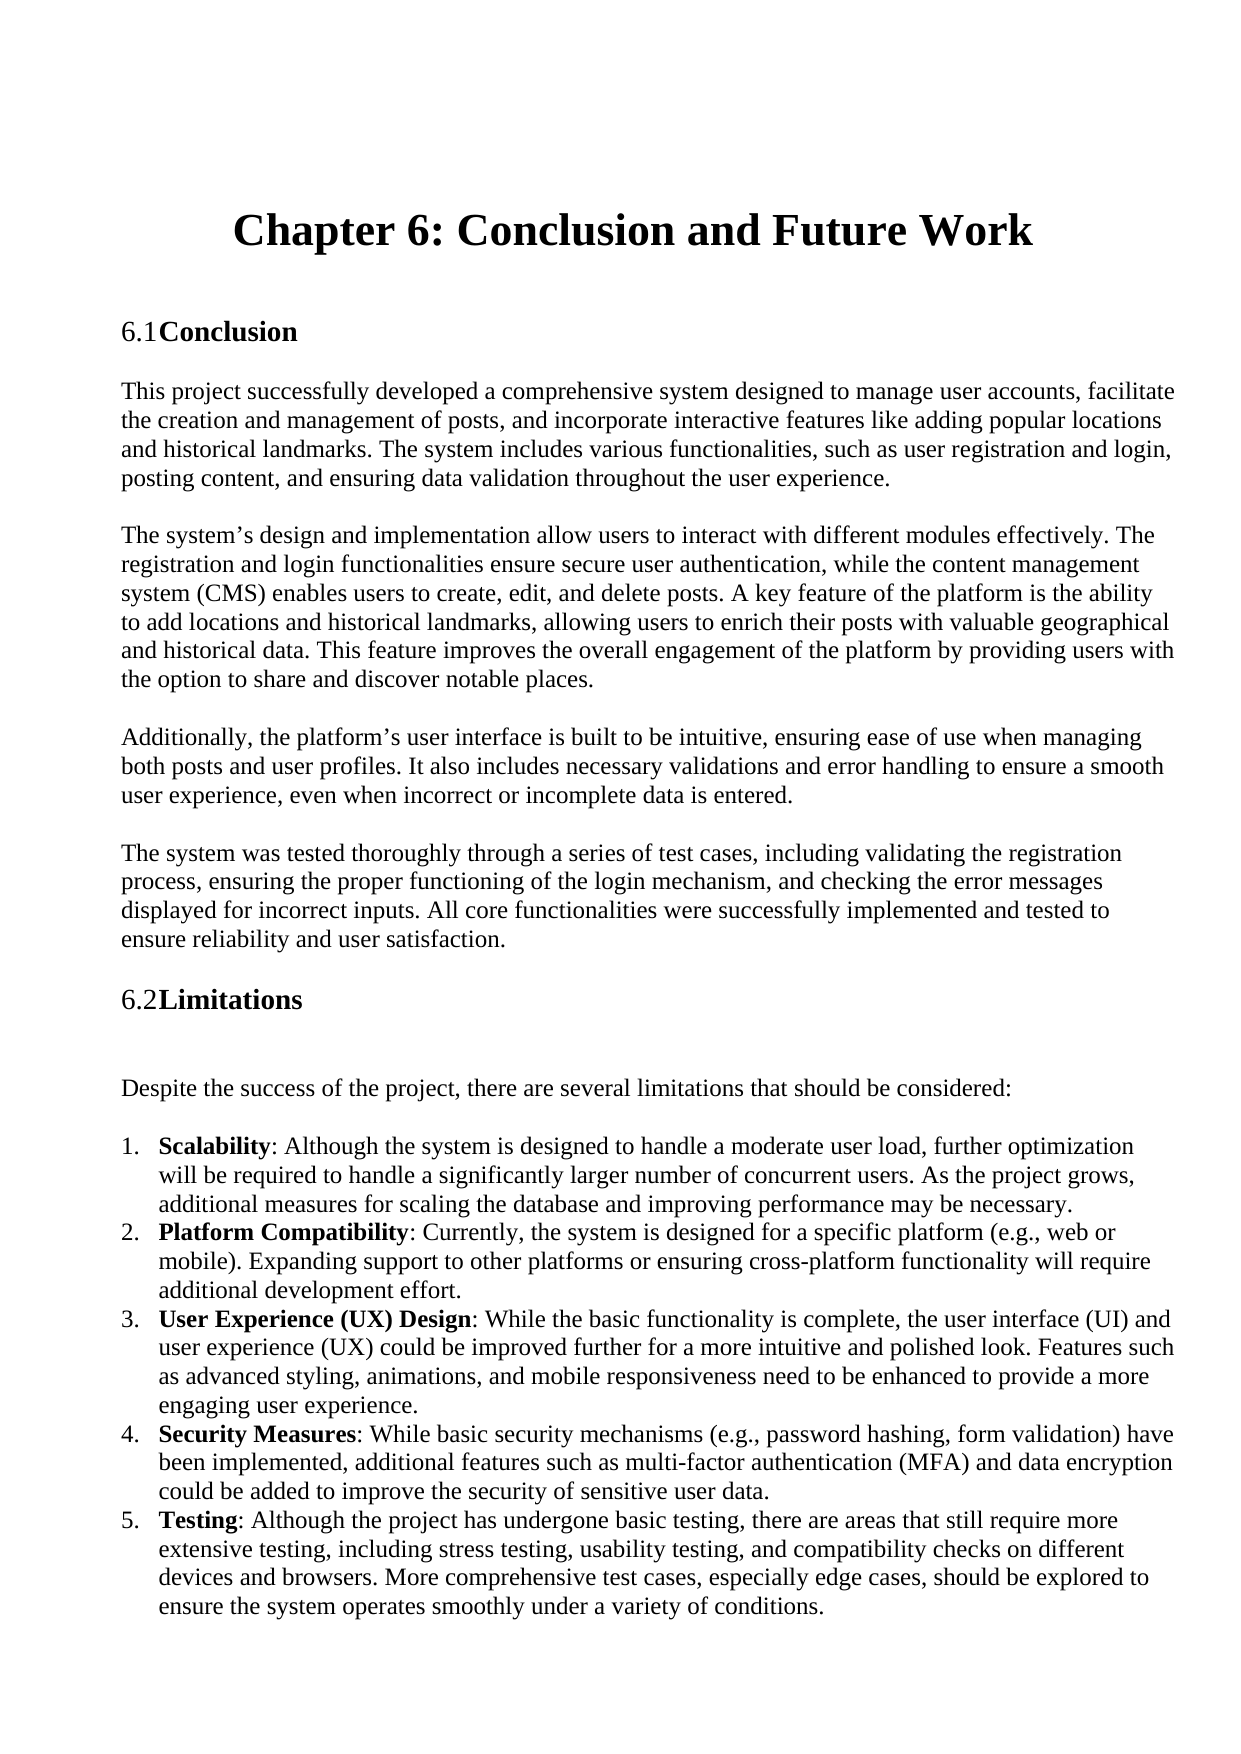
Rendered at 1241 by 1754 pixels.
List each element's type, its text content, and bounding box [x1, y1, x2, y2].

subtitle Chapter 6: Conclusion and Future Work [232, 202, 1176, 255]
list Platform Compatibility: Currently, the system is designed for a specific platform (e.g., web or mobile). Expanding support to other platforms or ensuring cross-platform functionality will require additional development effort. [121, 1217, 1176, 1304]
text The system was tested thoroughly through a series of test cases, including validating the registration process, ensuring the proper functioning of the login mechanism, and checking the error messages displayed for incorrect inputs. All core functionalities were successfully implemented and tested to ensure reliability and user satisfaction. [121, 838, 1176, 953]
text The system’s design and implementation allow users to interact with different modules effectively. The registration and login functionalities ensure secure user authentication, while the content management system (CMS) enables users to create, edit, and delete posts. A key feature of the platform is the ability to add locations and historical landmarks, allowing users to enrich their posts with valuable geographical and historical data. This feature improves the overall engagement of the platform by providing users with the option to share and discover notable places. [121, 521, 1176, 693]
subtitle Limitations [121, 982, 1176, 1015]
text Additionally, the platform’s user interface is built to be intuitive, ensuring ease of use when managing both posts and user profiles. It also includes necessary validations and error handling to ensure a smooth user experience, even when incorrect or incomplete data is entered. [121, 722, 1176, 808]
list User Experience (UX) Design: While the basic functionality is complete, the user interface (UI) and user experience (UX) could be improved further for a more intuitive and polished look. Features such as advanced styling, animations, and mobile responsiveness need to be enhanced to provide a more engaging user experience. [121, 1304, 1176, 1419]
subtitle Conclusion [121, 314, 1176, 347]
list Testing: Although the project has undergone basic testing, there are areas that still require more extensive testing, including stress testing, usability testing, and compatibility checks on different devices and browsers. More comprehensive test cases, especially edge cases, should be explored to ensure the system operates smoothly under a variety of conditions. [121, 1505, 1176, 1620]
text This project successfully developed a comprehensive system designed to manage user accounts, facilitate the creation and management of posts, and incorporate interactive features like adding popular locations and historical landmarks. The system includes various functionalities, such as user registration and login, posting content, and ensuring data validation throughout the user experience. [121, 376, 1176, 491]
text Despite the success of the project, there are several limitations that should be considered: [121, 1044, 1176, 1102]
list Security Measures: While basic security mechanisms (e.g., password hashing, form validation) have been implemented, additional features such as multi-factor authentication (MFA) and data encryption could be added to improve the security of sensitive user data. [121, 1419, 1176, 1505]
list Scalability: Although the system is designed to handle a moderate user load, further optimization will be required to handle a significantly larger number of concurrent users. As the project grows, additional measures for scaling the database and improving performance may be necessary. [121, 1131, 1176, 1217]
